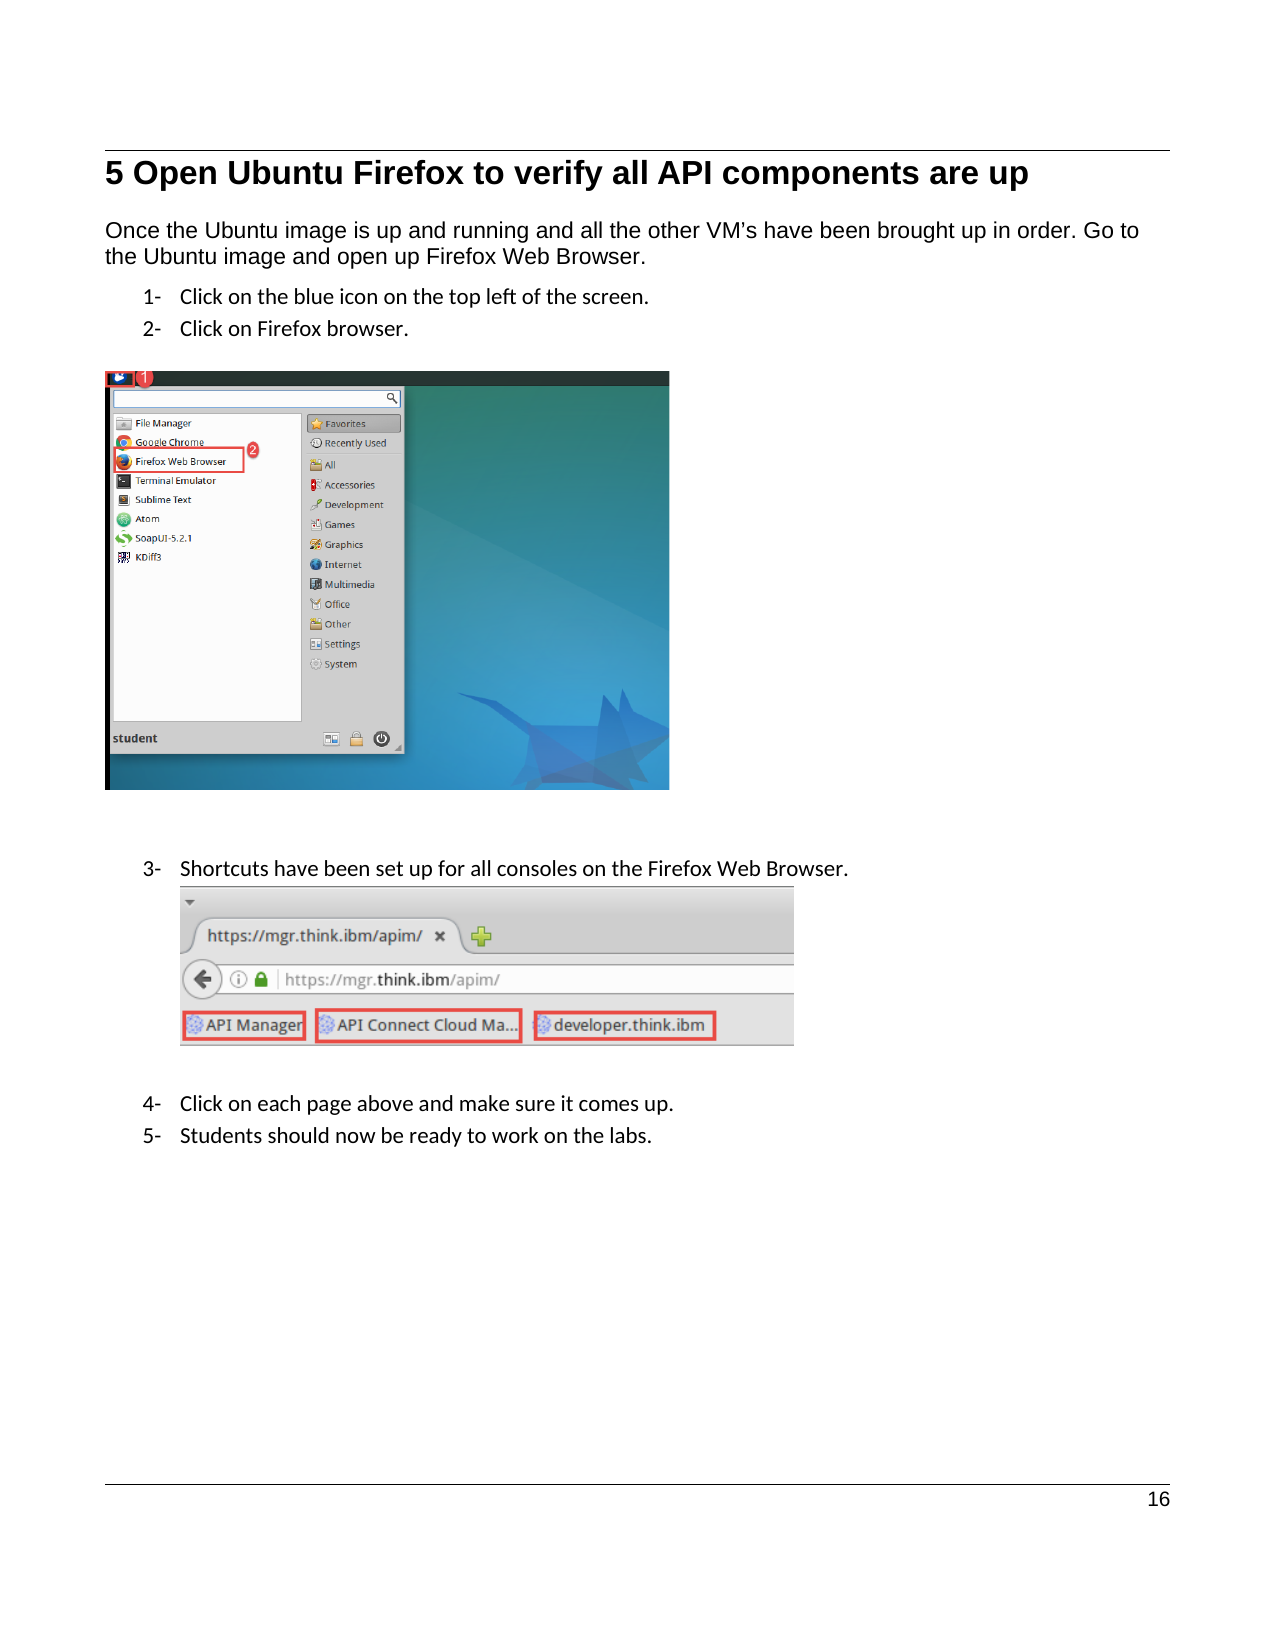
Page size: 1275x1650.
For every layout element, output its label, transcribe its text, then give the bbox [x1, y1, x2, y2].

list Click on Firefox browser. [142, 314, 1170, 342]
picture [180, 886, 794, 1085]
list Click on each page above and make sure it comes up. [142, 1089, 1170, 1117]
list Students should now be ready to work on the labs. [142, 1121, 1170, 1149]
subtitle 5 Open Ubuntu Firefox to verify all API components are up [105, 151, 1170, 192]
text Once the Ubuntu image is up and running and all the other VM’s have been brought up in order. Go to the Ubuntu image and open up Firefox Web Browser. [105, 217, 1170, 269]
picture [105, 371, 670, 790]
list Click on the blue icon on the top left of the screen. [142, 282, 1170, 310]
list Shortcuts have been set up for all consoles on the Firefox Web Browser. [142, 854, 1170, 882]
